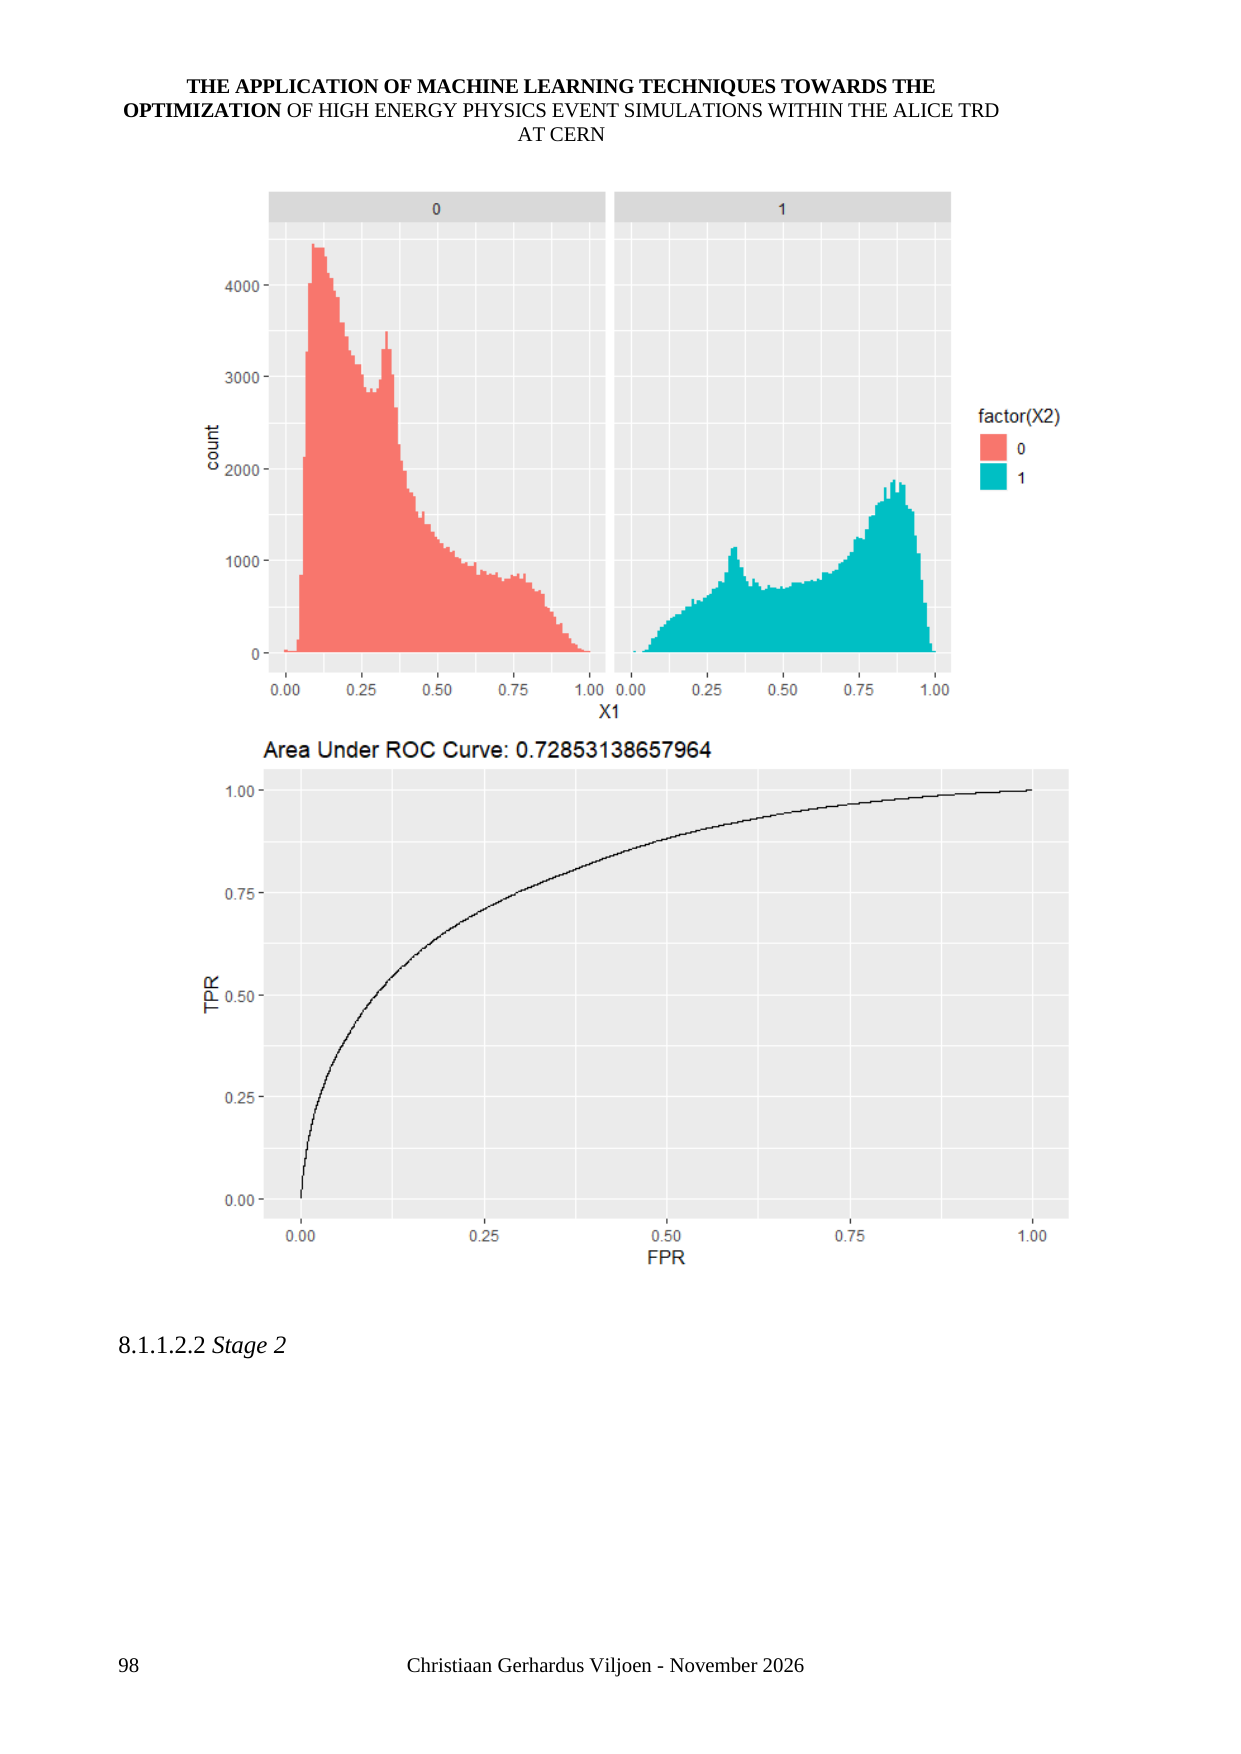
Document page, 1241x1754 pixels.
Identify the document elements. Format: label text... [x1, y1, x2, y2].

picture [193, 183, 1079, 1277]
subtitle Stage 2 [118, 1331, 1004, 1359]
